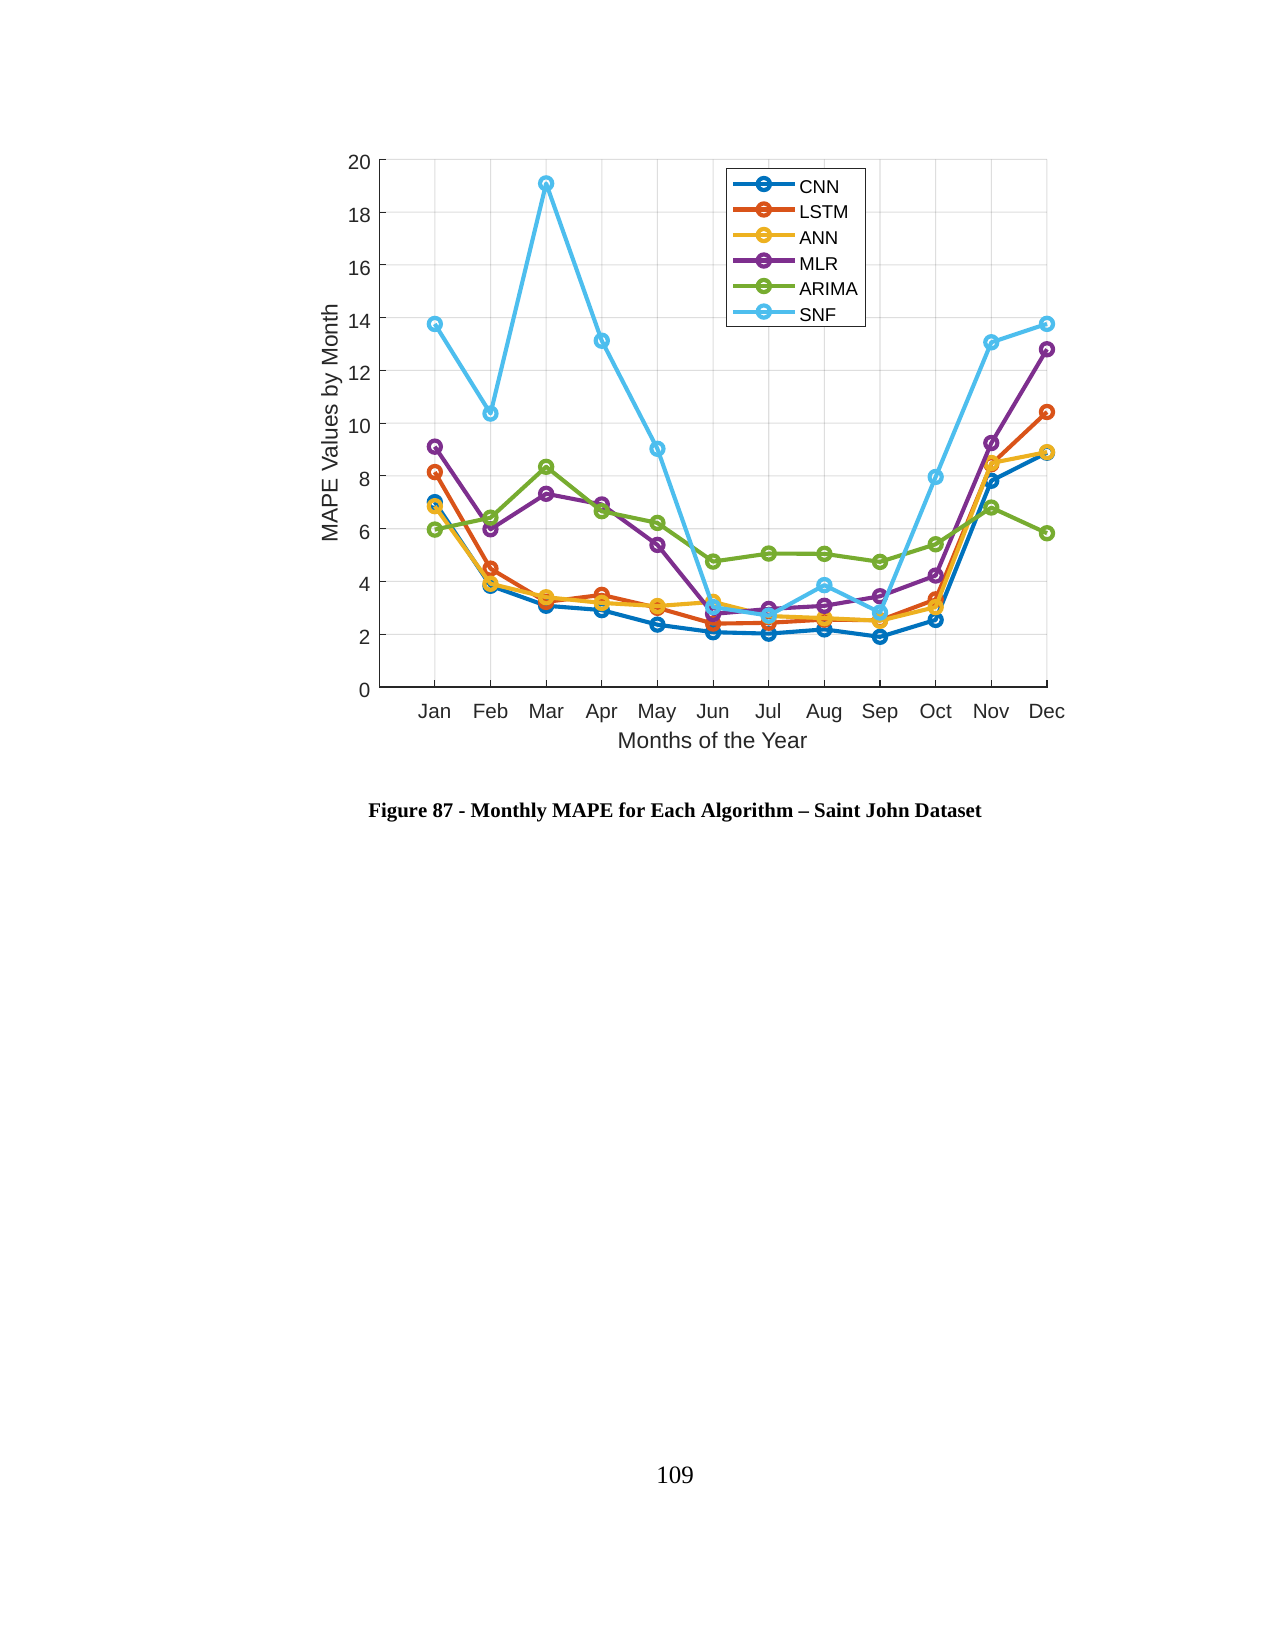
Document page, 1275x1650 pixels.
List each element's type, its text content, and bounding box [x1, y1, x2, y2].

text Figure - Monthly MAPE for Each Algorithm – Saint John Dataset [225, 797, 1125, 822]
